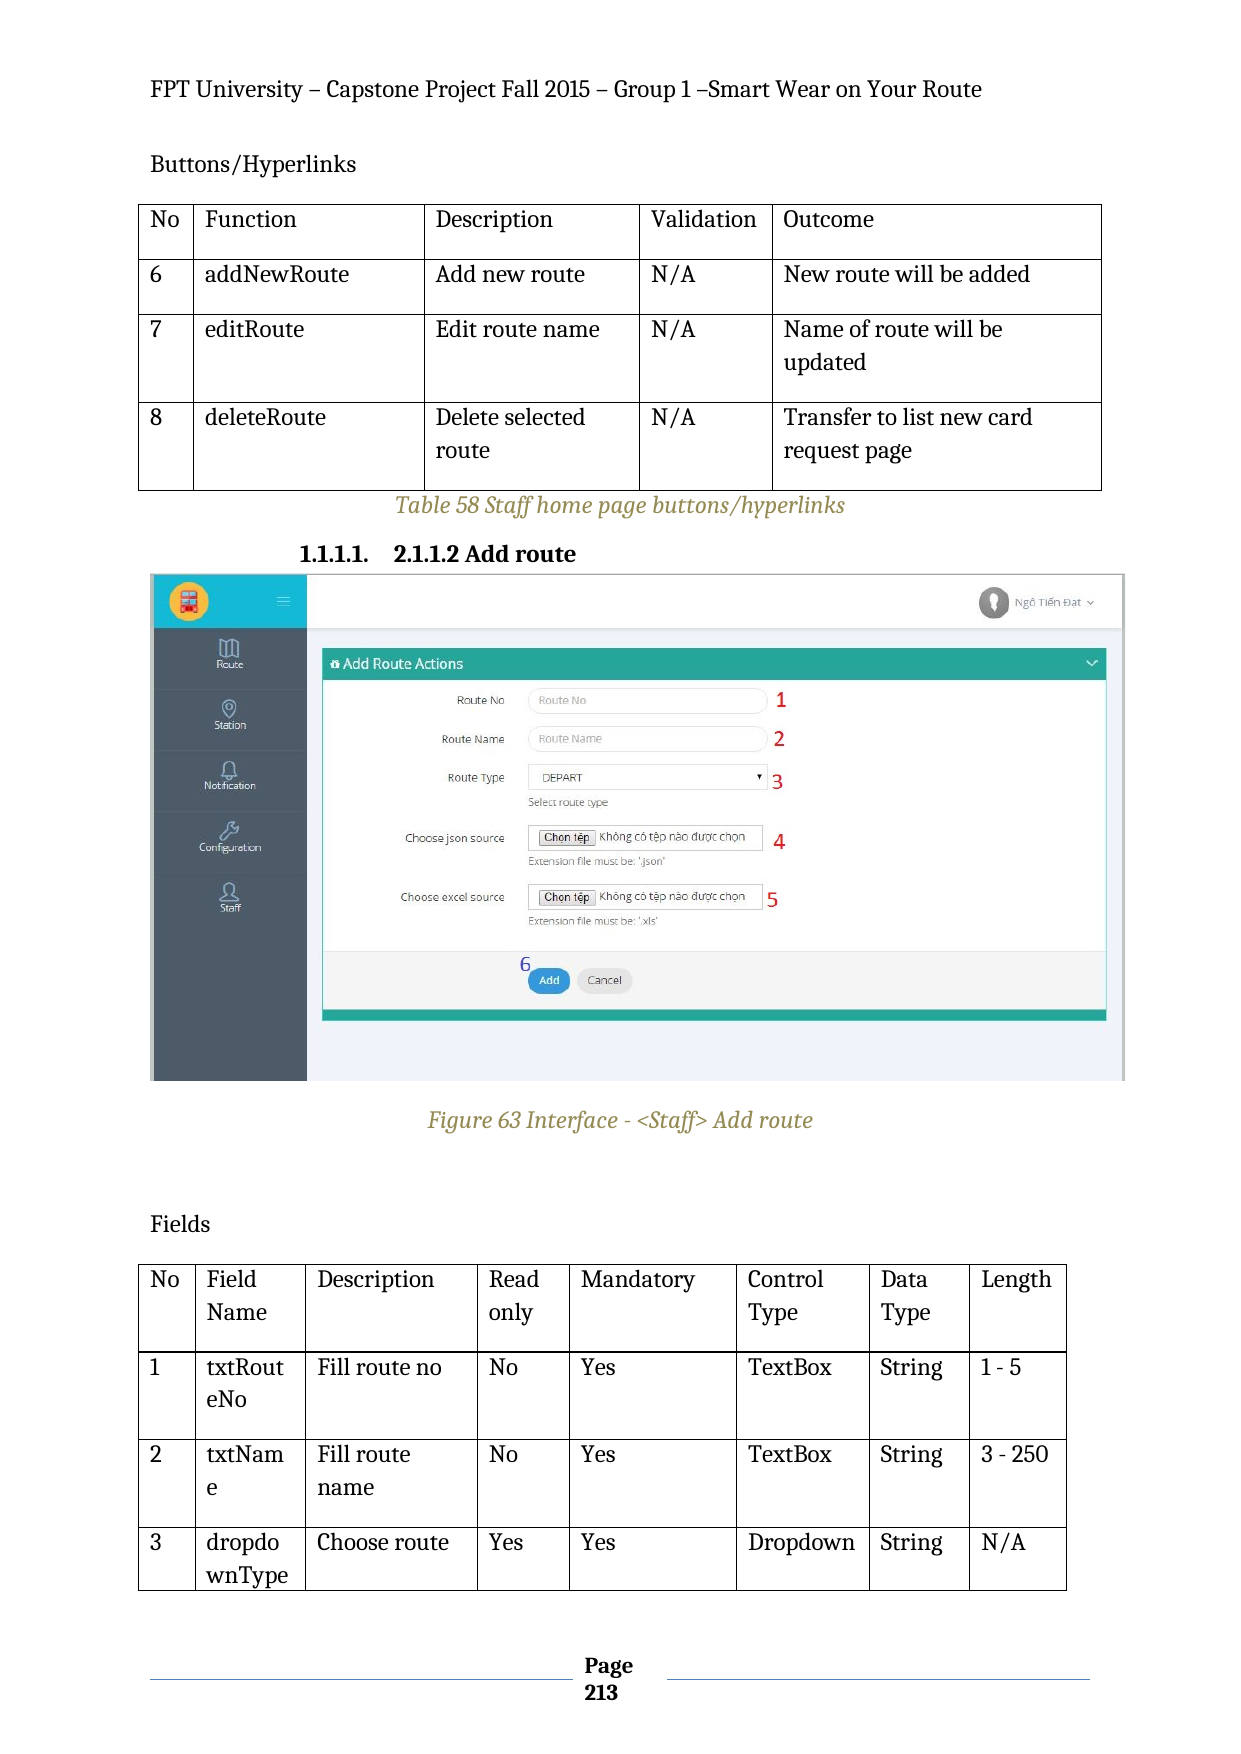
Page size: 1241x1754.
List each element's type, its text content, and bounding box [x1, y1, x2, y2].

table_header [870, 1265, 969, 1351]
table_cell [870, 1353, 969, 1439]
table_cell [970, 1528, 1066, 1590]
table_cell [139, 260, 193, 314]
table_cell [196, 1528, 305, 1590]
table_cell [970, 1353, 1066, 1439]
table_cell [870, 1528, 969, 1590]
text Figure 63 Interface - <Staff> Add route [150, 1106, 1090, 1135]
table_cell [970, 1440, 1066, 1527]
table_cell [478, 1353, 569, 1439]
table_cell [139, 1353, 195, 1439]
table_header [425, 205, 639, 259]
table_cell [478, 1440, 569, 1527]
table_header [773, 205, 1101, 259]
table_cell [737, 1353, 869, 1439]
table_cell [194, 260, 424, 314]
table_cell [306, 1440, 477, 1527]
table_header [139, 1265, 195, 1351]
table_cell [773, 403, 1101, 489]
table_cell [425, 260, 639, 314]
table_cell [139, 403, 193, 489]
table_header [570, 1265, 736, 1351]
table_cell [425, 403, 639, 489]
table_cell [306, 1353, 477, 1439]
picture [150, 573, 1125, 1081]
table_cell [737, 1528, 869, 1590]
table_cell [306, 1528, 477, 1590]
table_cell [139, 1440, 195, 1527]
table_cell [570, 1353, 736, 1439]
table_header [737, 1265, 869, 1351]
subtitle 2.1.1.2 Add route [300, 540, 1090, 569]
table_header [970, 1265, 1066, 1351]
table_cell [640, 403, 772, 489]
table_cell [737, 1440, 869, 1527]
text Buttons/Hyperlinks [150, 150, 1090, 179]
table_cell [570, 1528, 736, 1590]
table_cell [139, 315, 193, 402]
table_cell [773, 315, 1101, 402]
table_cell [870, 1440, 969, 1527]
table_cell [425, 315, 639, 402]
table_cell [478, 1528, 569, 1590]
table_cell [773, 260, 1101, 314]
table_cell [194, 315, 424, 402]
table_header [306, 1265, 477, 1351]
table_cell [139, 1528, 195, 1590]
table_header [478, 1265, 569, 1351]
text Fields [150, 1209, 1090, 1238]
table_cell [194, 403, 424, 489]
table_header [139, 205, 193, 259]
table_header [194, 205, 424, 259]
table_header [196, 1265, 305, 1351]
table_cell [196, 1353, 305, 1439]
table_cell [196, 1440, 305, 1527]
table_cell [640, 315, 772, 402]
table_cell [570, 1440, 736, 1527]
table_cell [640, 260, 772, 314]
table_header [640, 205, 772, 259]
